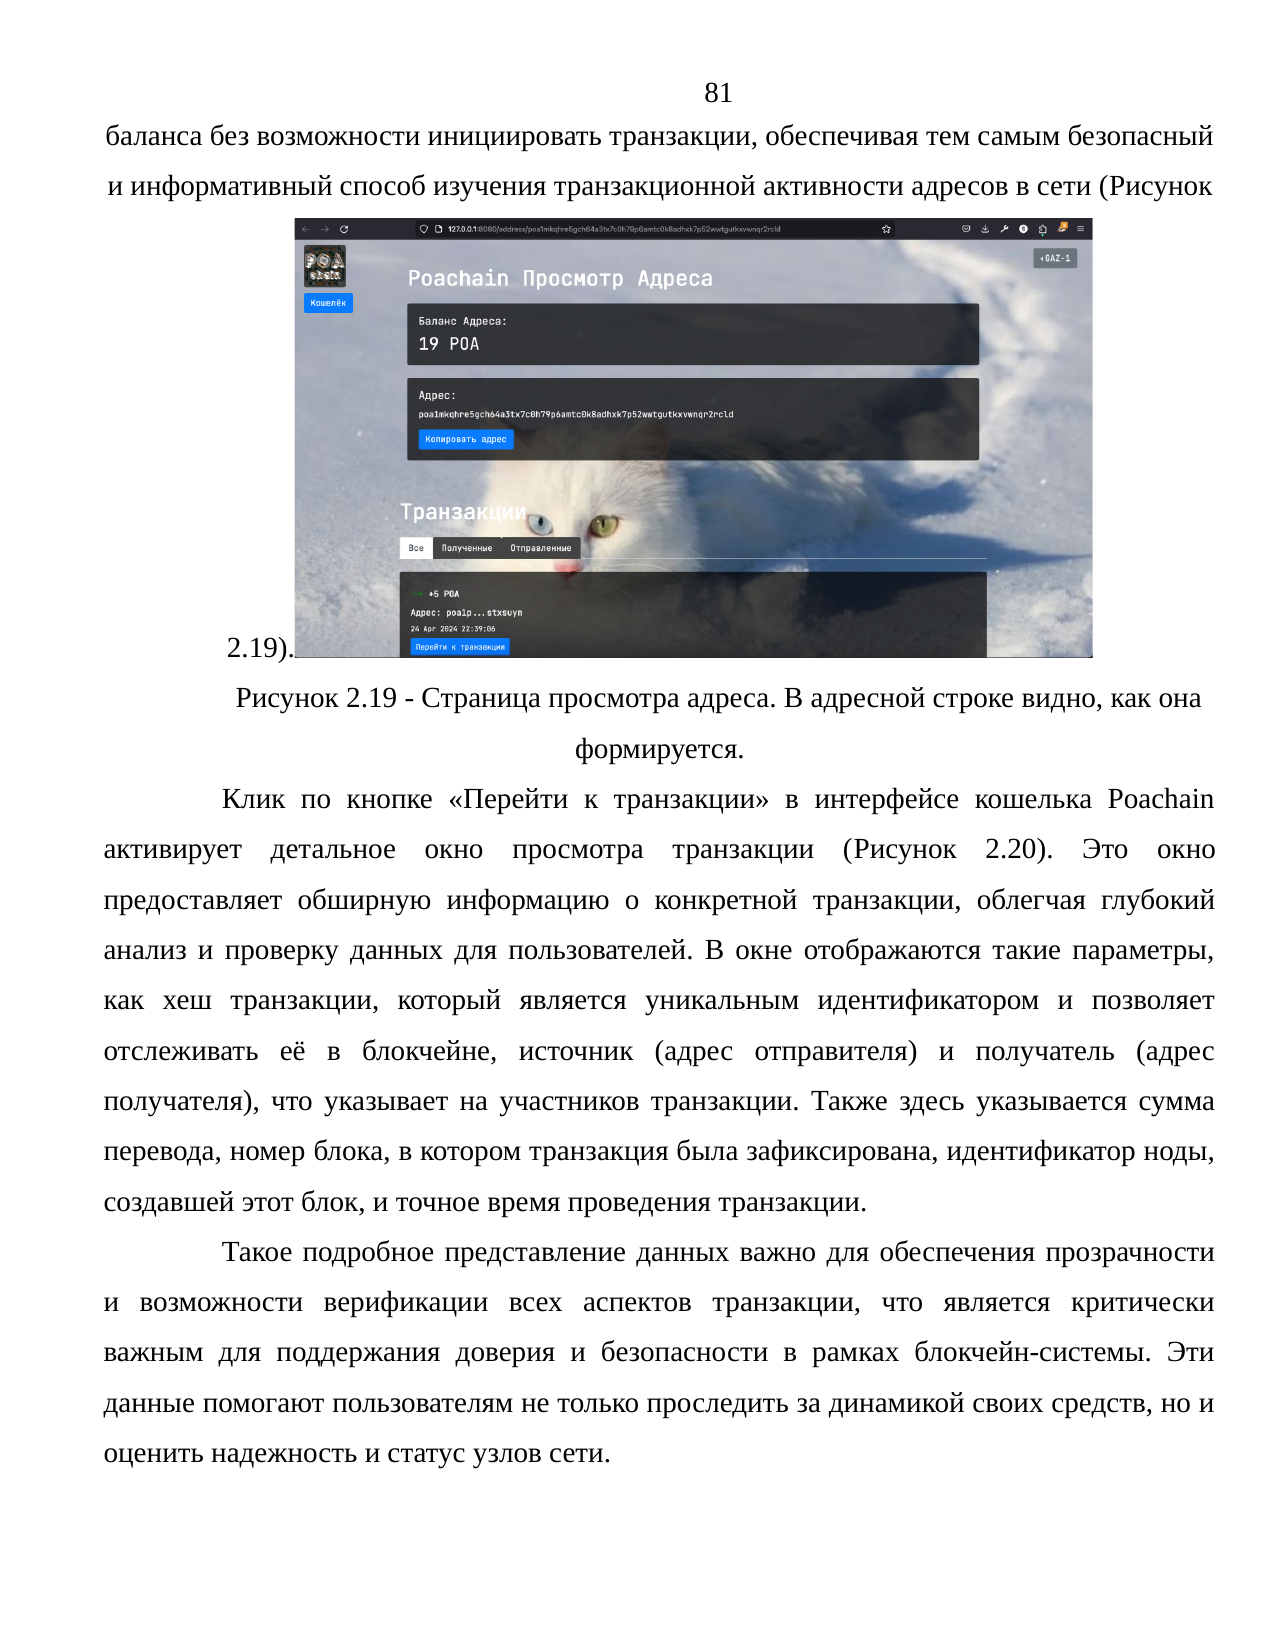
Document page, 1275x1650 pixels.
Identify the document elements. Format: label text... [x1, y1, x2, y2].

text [103, 118, 1216, 664]
text Такое подробное представление данных важно для обеспечения прозрачности и возможности верификации всех аспектов транзакции, что является критически важным для поддержания доверия и безопасности в рамках блокчейн-системы. Эти данные помогают пользователям не только проследить за динамикой своих средств, но и оценить надежность и статус узлов сети. [103, 1234, 1216, 1469]
picture [294, 218, 1093, 658]
